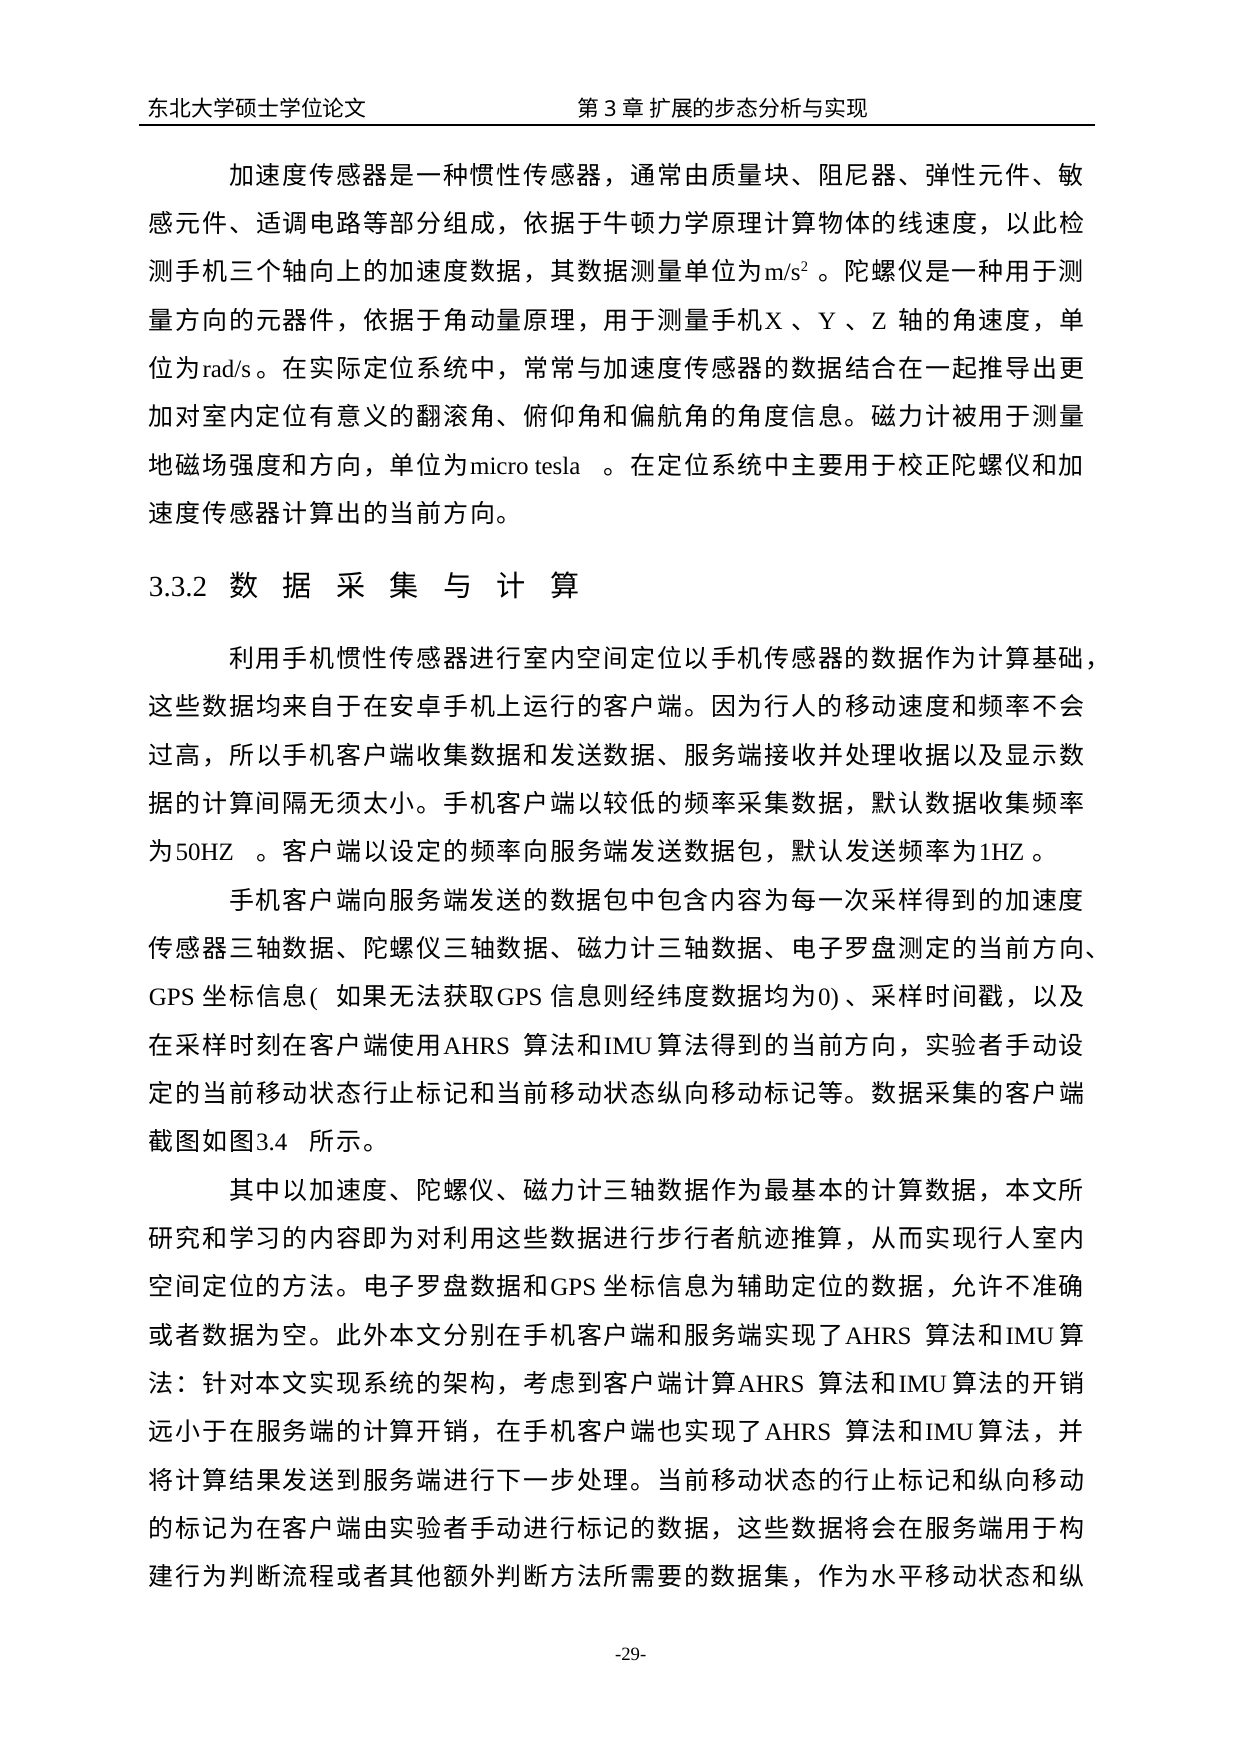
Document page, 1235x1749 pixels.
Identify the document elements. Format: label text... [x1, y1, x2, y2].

text 加速度传感器是一种惯性传感器，通常由质量块、阻尼器、弹性元件、敏感元件、适调电路等部分组成，依据于牛顿力学原理计算物体的线速度，以此检测手机三个轴向上的加速度数据，其数据测量单位为m/s2。陀螺仪是一种用于测量方向的元器件，依据于角动量原理，用于测量手机X、Y、Z轴的角速度，单位为rad/s。在实际定位系统中，常常与加速度传感器的数据结合在一起推导出更加对室内定位有意义的翻滚角、俯仰角和偏航角的角度信息。磁力计被用于测量地磁场强度和方向，单位为micro tesla。在定位系统中主要用于校正陀螺仪和加速度传感器计算出的当前方向。 [149, 149, 1086, 536]
text 手机客户端向服务端发送的数据包中包含内容为每一次采样得到的加速度传感器三轴数据、陀螺仪三轴数据、磁力计三轴数据、电子罗盘测定的当前方向、GPS坐标信息(如果无法获取GPS信息则经纬度数据均为0)、采样时间戳，以及在采样时刻在客户端使用AHRS算法和IMU算法得到的当前方向，实验者手动设定的当前移动状态行止标记和当前移动状态纵向移动标记等。数据采集的客户端截图如图3.4所示。 [149, 874, 1086, 1164]
text 利用手机惯性传感器进行室内空间定位以手机传感器的数据作为计算基础，这些数据均来自于在安卓手机上运行的客户端。因为行人的移动速度和频率不会过高，所以手机客户端收集数据和发送数据、服务端接收并处理收据以及显示数据的计算间隔无须太小。手机客户端以较低的频率采集数据，默认数据收集频率为50HZ。客户端以设定的频率向服务端发送数据包，默认发送频率为1HZ。 [149, 632, 1086, 874]
subtitle 数据采集与计算 [143, 560, 1086, 608]
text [149, 1164, 1086, 1599]
